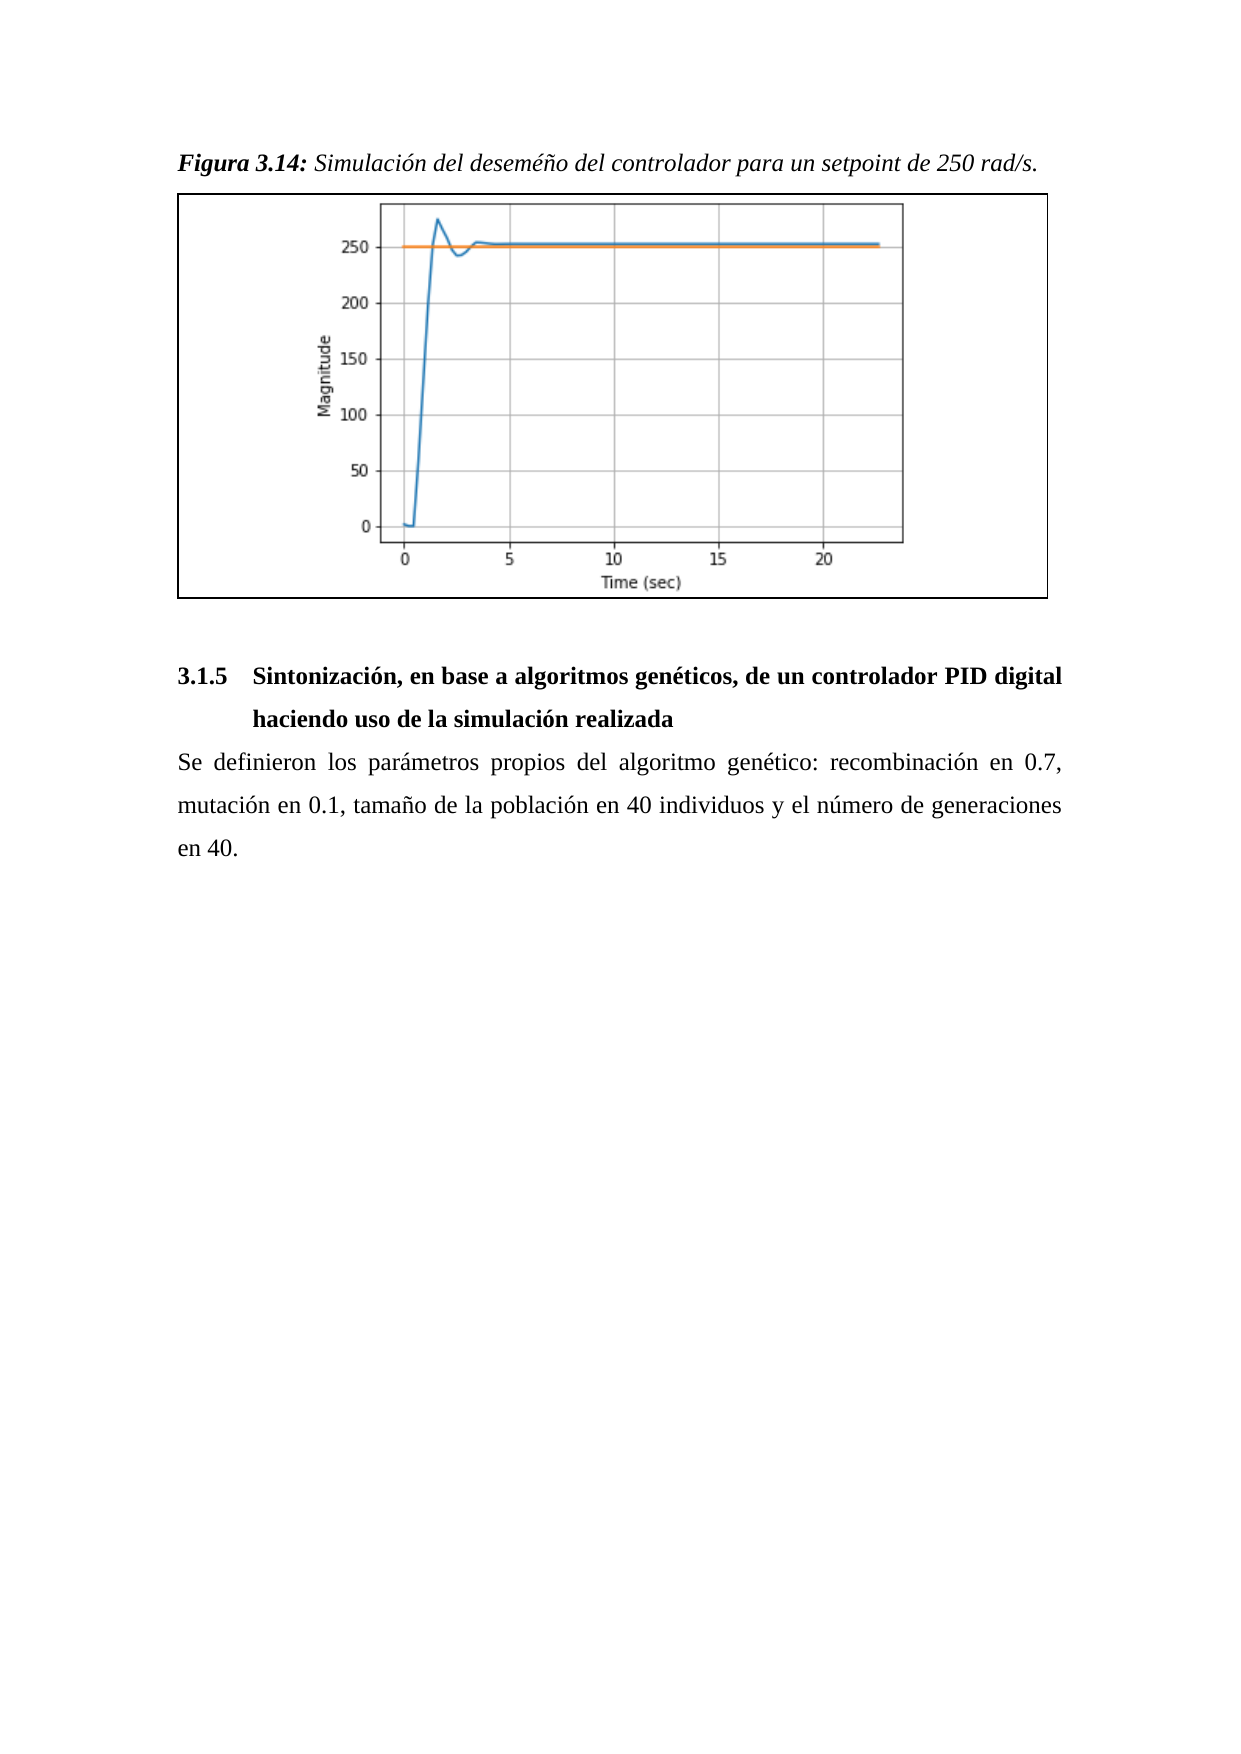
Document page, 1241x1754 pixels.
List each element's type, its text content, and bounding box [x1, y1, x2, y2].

picture [307, 195, 918, 597]
text Se definieron los parámetros propios del algoritmo genético: recombinación en 0.7, mutación en 0.1, tamaño de la población en 40 individuos y el número de generaciones en 40. [177, 747, 1063, 862]
subtitle Sintonización, en base a algoritmos genéticos, de un controlador PID digital haciendo uso de la simulación realizada [177, 661, 1063, 733]
text Figura 3.14: Simulación del deseméño del controlador para un setpoint de 250 rad/s. [177, 148, 1063, 176]
